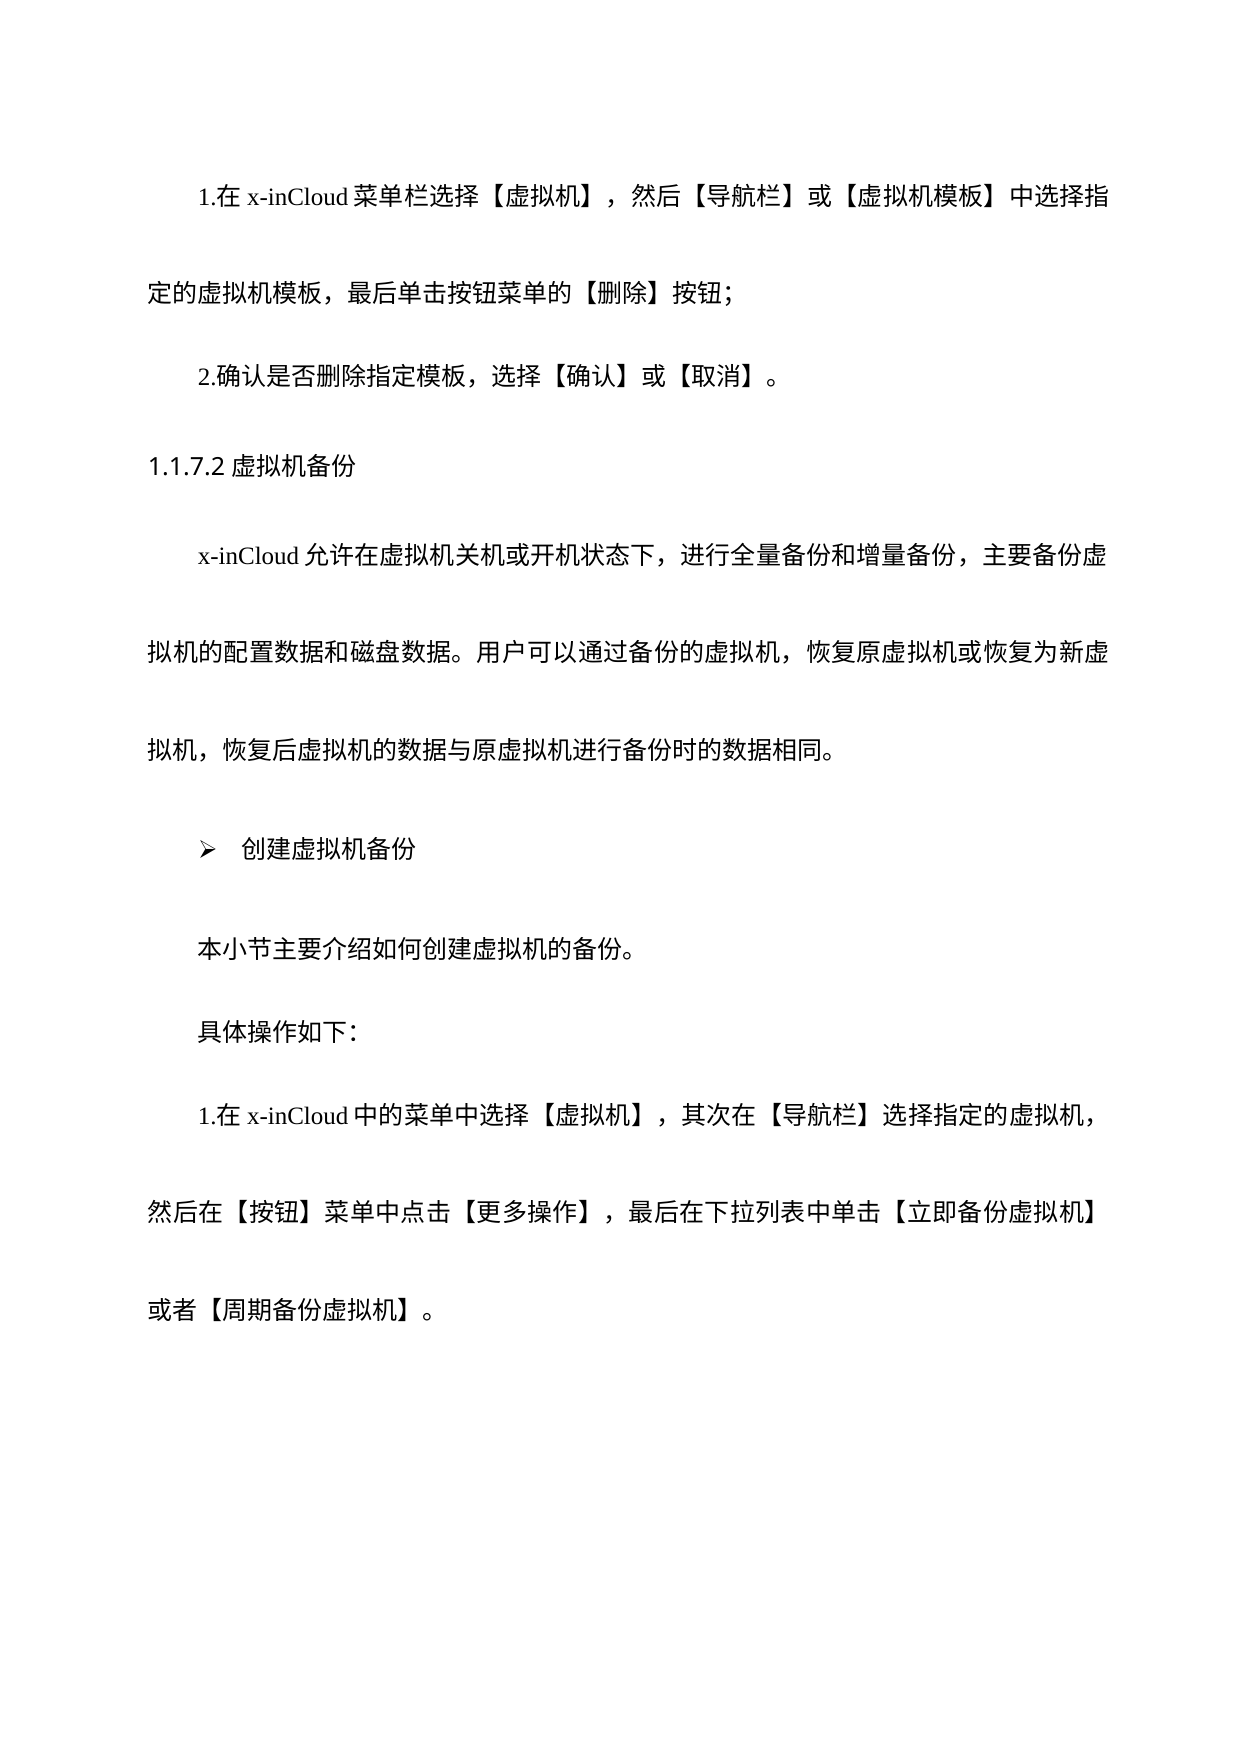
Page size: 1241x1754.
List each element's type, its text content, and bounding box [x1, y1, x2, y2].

subtitle 虚拟机备份 [148, 432, 1110, 497]
text x-inCloud允许在虚拟机关机或开机状态下，进行全量备份和增量备份，主要备份虚拟机的配置数据和磁盘数据。用户可以通过备份的虚拟机，恢复原虚拟机或恢复为新虚拟机，恢复后虚拟机的数据与原虚拟机进行备份时的数据相同。 [148, 521, 1110, 781]
text 2.确认是否删除指定模板，选择【确认】或【取消】。 [148, 342, 1110, 407]
text 本小节主要介绍如何创建虚拟机的备份。 [148, 915, 1110, 980]
list 创建虚拟机备份 [198, 815, 1110, 880]
text 1.在x-inCloud中的菜单中选择【虚拟机】，其次在【导航栏】选择指定的虚拟机，然后在【按钮】菜单中点击【更多操作】，最后在下拉列表中单击【立即备份虚拟机】或者【周期备份虚拟机】。 [148, 1081, 1110, 1341]
text 具体操作如下： [148, 998, 1110, 1063]
text 1.在x-inCloud菜单栏选择【虚拟机】，然后【导航栏】或【虚拟机模板】中选择指定的虚拟机模板，最后单击按钮菜单的【删除】按钮； [148, 162, 1110, 324]
